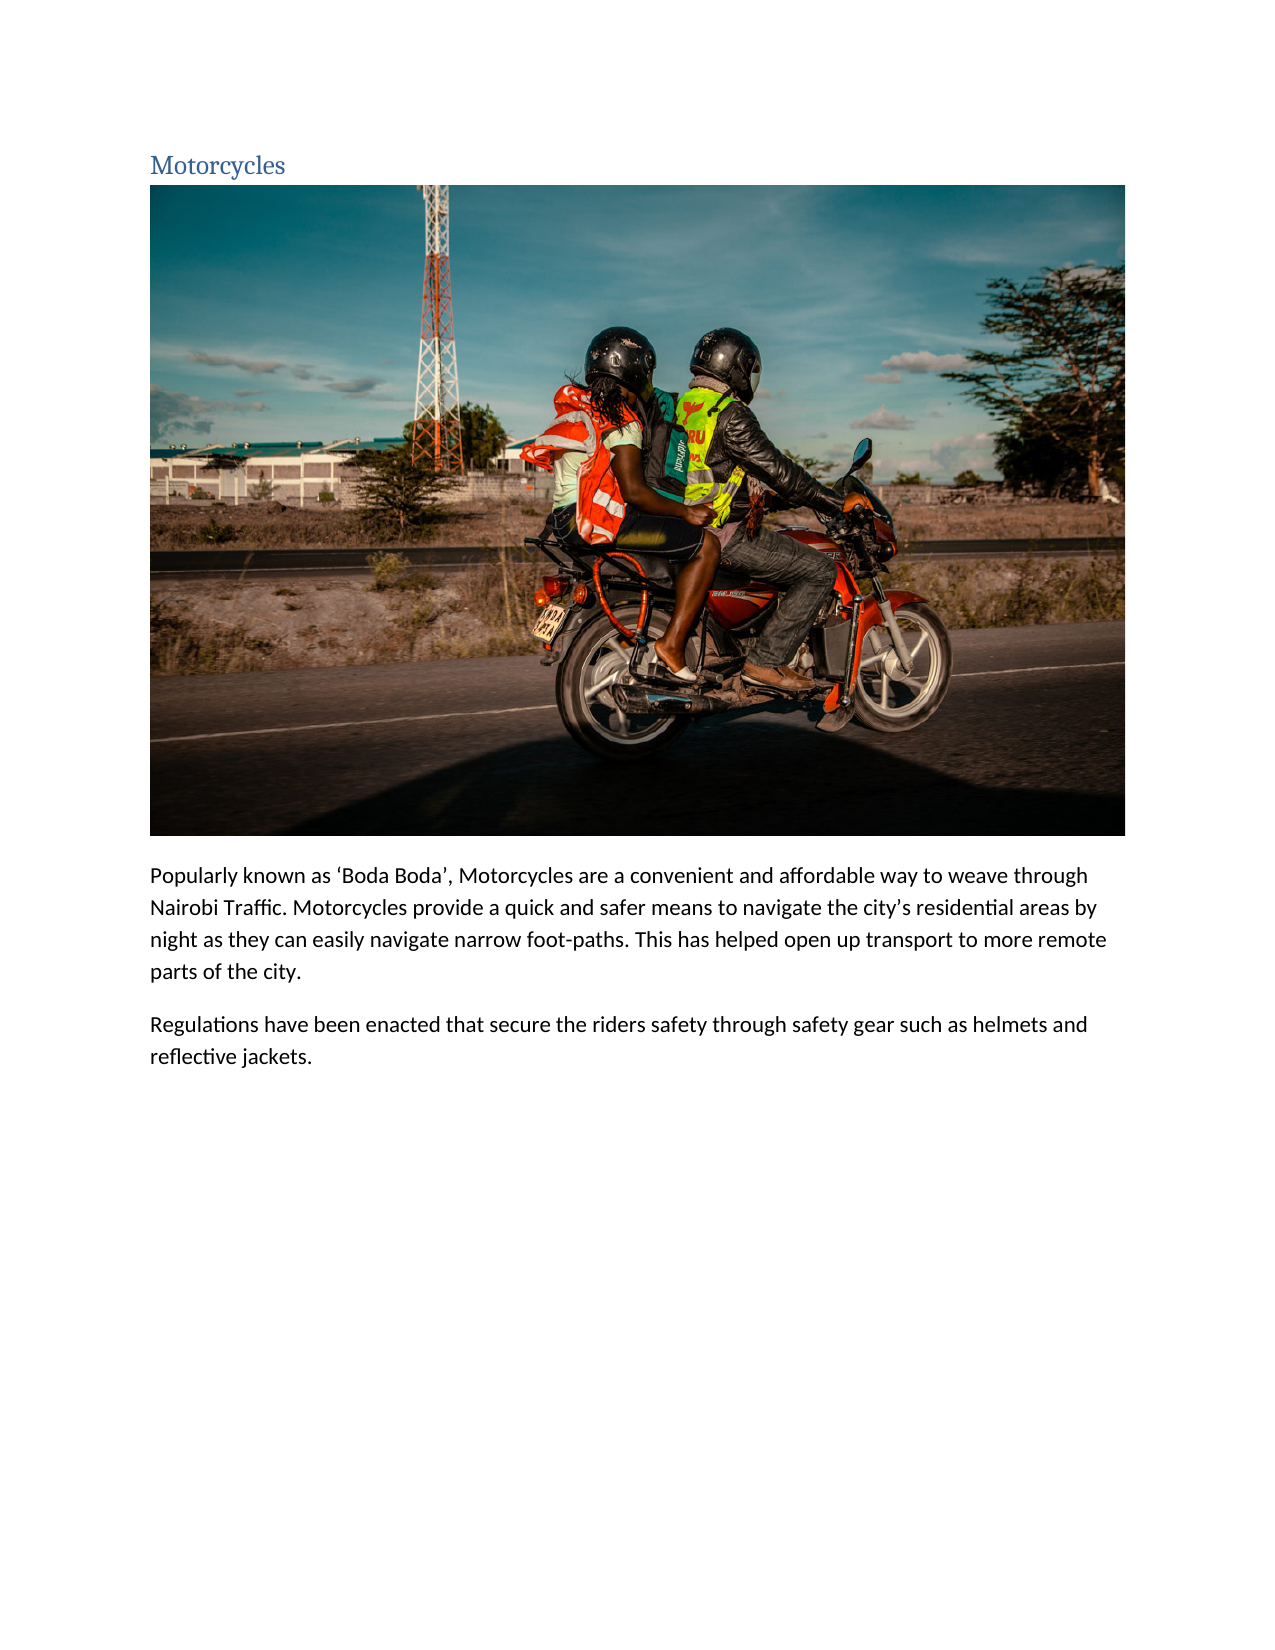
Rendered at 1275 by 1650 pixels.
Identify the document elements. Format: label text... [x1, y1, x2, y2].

picture [150, 185, 1125, 836]
text Popularly known as ‘Boda Boda’, Motorcycles are a convenient and affordable way to weave through Nairobi Traffic. Motorcycles provide a quick and safer means to navigate the city’s residential areas by night as they can easily navigate narrow foot-paths. This has helped open up transport to more remote parts of the city. [150, 861, 1125, 985]
text Regulations have been enacted that secure the riders safety through safety gear such as helmets and reflective jackets. [150, 1010, 1125, 1071]
subtitle Motorcycles [150, 150, 1125, 181]
